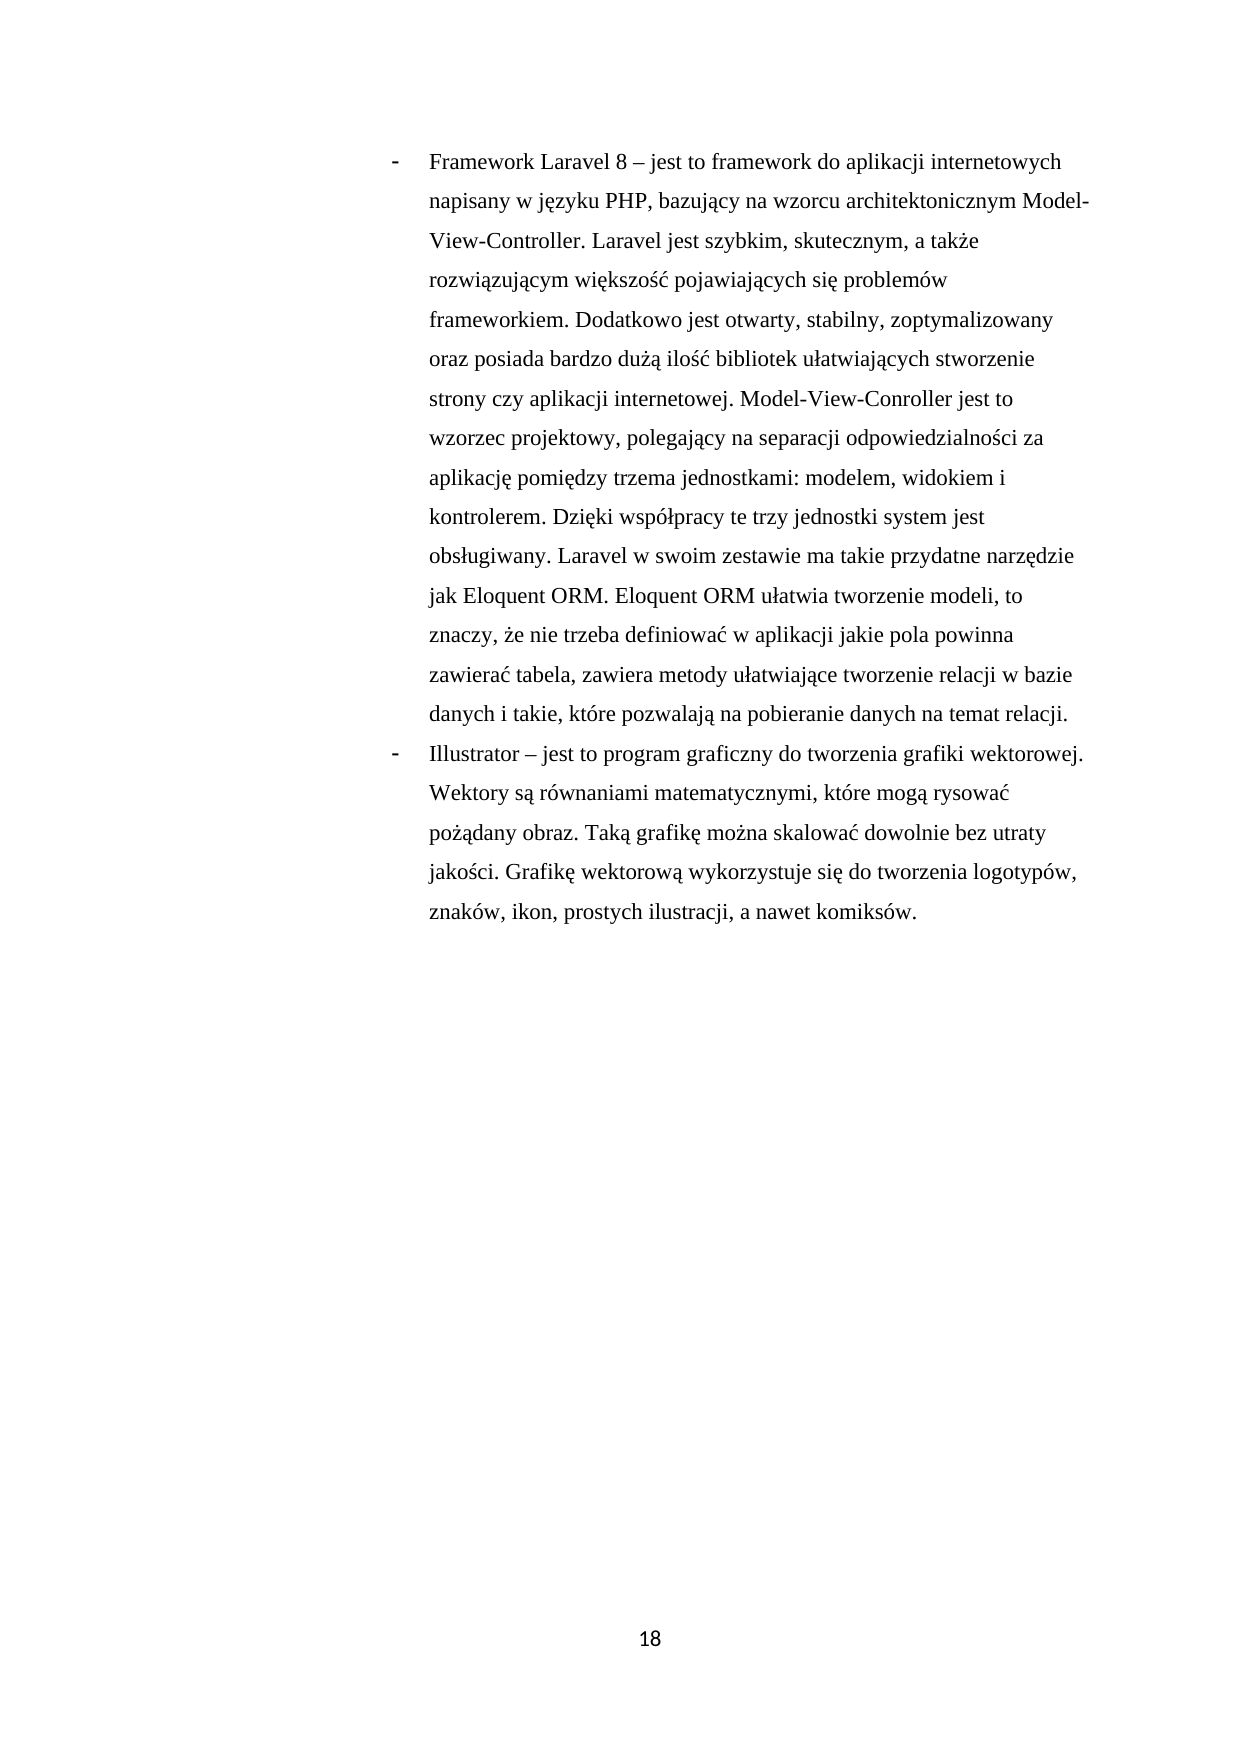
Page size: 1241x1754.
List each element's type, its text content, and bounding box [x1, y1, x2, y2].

list Framework Laravel 8 – jest to framework do aplikacji internetowych napisany w języku PHP, bazujący na wzorcu architektonicznym Model-View-Controller. Laravel jest szybkim, skutecznym, a także rozwiązującym większość pojawiających się problemów frameworkiem. Dodatkowo jest otwarty, stabilny, zoptymalizowany oraz posiada bardzo dużą ilość bibliotek ułatwiających stworzenie strony czy aplikacji internetowej. Model-View-Conroller jest to wzorzec projektowy, polegający na separacji odpowiedzialności za aplikację pomiędzy trzema jednostkami: modelem, widokiem i kontrolerem. Dzięki współpracy te trzy jednostki system jest obsługiwany. Laravel w swoim zestawie ma takie przydatne narzędzie jak Eloquent ORM. Eloquent ORM ułatwia tworzenie modeli, to znaczy, że nie trzeba definiować w aplikacji jakie pola powinna zawierać tabela, zawiera metody ułatwiające tworzenie relacji w bazie danych i takie, które pozwalają na pobieranie danych na temat relacji. [391, 148, 1092, 727]
list Illustrator – jest to program graficzny do tworzenia grafiki wektorowej. Wektory są równaniami matematycznymi, które mogą rysować pożądany obraz. Taką grafikę można skalować dowolnie bez utraty jakości. Grafikę wektorową wykorzystuje się do tworzenia logotypów, znaków, ikon, prostych ilustracji, a nawet komiksów. [391, 740, 1092, 924]
